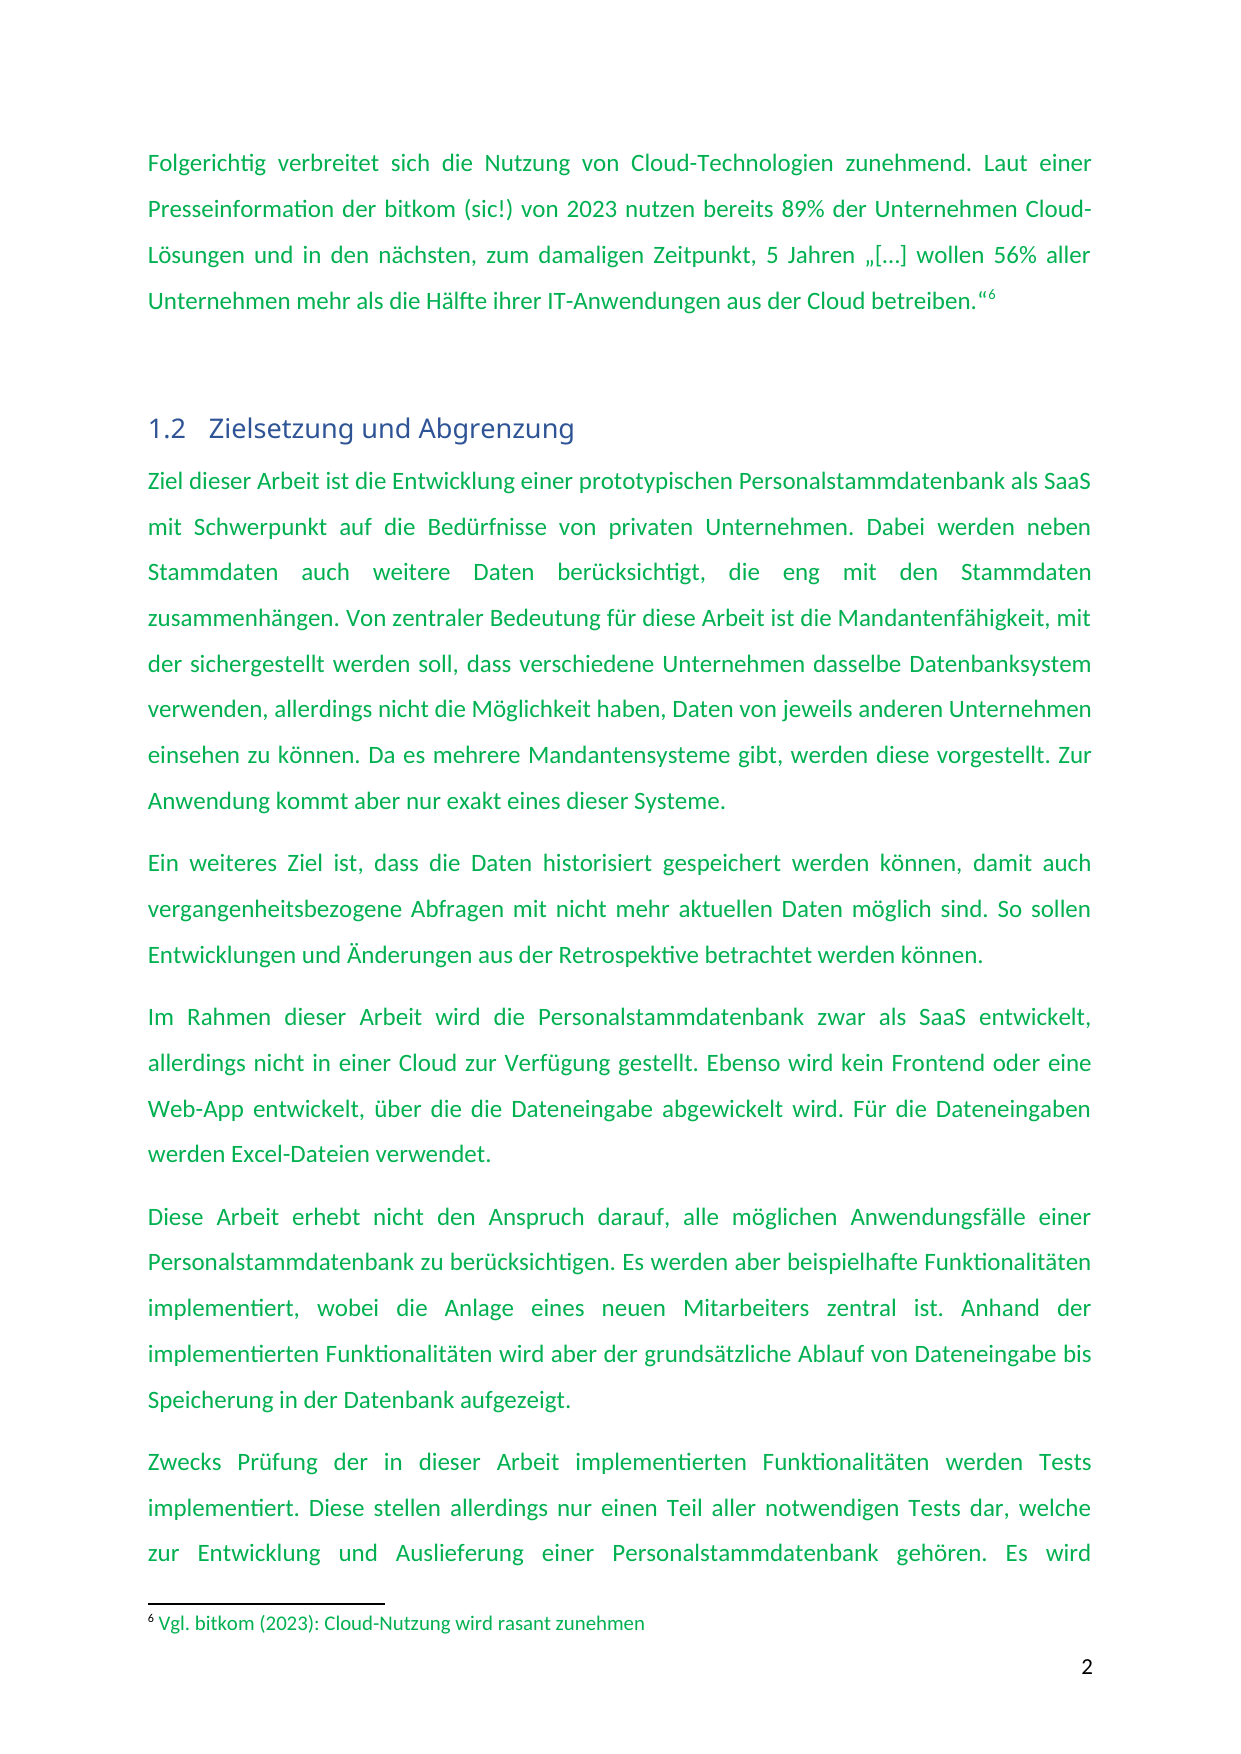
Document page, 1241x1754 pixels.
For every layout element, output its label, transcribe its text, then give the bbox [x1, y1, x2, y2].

text Diese Arbeit erhebt nicht den Anspruch darauf, alle möglichen Anwendungsfälle einer Personalstammdatenbank zu berücksichtigen. Es werden aber beispielhafte Funktionalitäten implementiert, wobei die Anlage eines neuen Mitarbeiters zentral ist. Anhand der implementierten Funktionalitäten wird aber der grundsätzliche Ablauf von Dateneingabe bis Speicherung in der Datenbank aufgezeigt. [148, 1201, 1093, 1414]
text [148, 1446, 1093, 1568]
text Ein weiteres Ziel ist, dass die Daten historisiert gespeichert werden können, damit auch vergangenheitsbezogene Abfragen mit nicht mehr aktuellen Daten möglich sind. So sollen Entwicklungen und Änderungen aus der Retrospektive betrachtet werden können. [148, 847, 1093, 969]
text Ziel dieser Arbeit ist die Entwicklung einer prototypischen Personalstammdatenbank als SaaS mit Schwerpunkt auf die Bedürfnisse von privaten Unternehmen. Dabei werden neben Stammdaten auch weitere Daten berücksichtigt, die eng mit den Stammdaten zusammenhängen. Von zentraler Bedeutung für diese Arbeit ist die Mandantenfähigkeit, mit der sichergestellt werden soll, dass verschiedene Unternehmen dasselbe Datenbanksystem verwenden, allerdings nicht die Möglichkeit haben, Daten von jeweils anderen Unternehmen einsehen zu können. Da es mehrere Mandantensysteme gibt, werden diese vorgestellt. Zur Anwendung kommt aber nur exakt eines dieser Systeme. [148, 465, 1093, 816]
text Folgerichtig verbreitet sich die Nutzung von Cloud-Technologien zunehmend. Laut einer Presseinformation der bitkom (sic!) von 2023 nutzen bereits 89% der Unternehmen Cloud-Lösungen und in den nächsten, zum damaligen Zeitpunkt, 5 Jahren „[…] wollen 56% aller Unternehmen mehr als die Hälfte ihrer IT-Anwendungen aus der Cloud betreiben.“ [148, 148, 1093, 315]
subtitle Zielsetzung und Abgrenzung [148, 409, 1093, 446]
text Im Rahmen dieser Arbeit wird die Personalstammdatenbank zwar als SaaS entwickelt, allerdings nicht in einer Cloud zur Verfügung gestellt. Ebenso wird kein Frontend oder eine Web-App entwickelt, über die die Dateneingabe abgewickelt wird. Für die Dateneingaben werden Excel-Dateien verwendet. [148, 1001, 1093, 1169]
